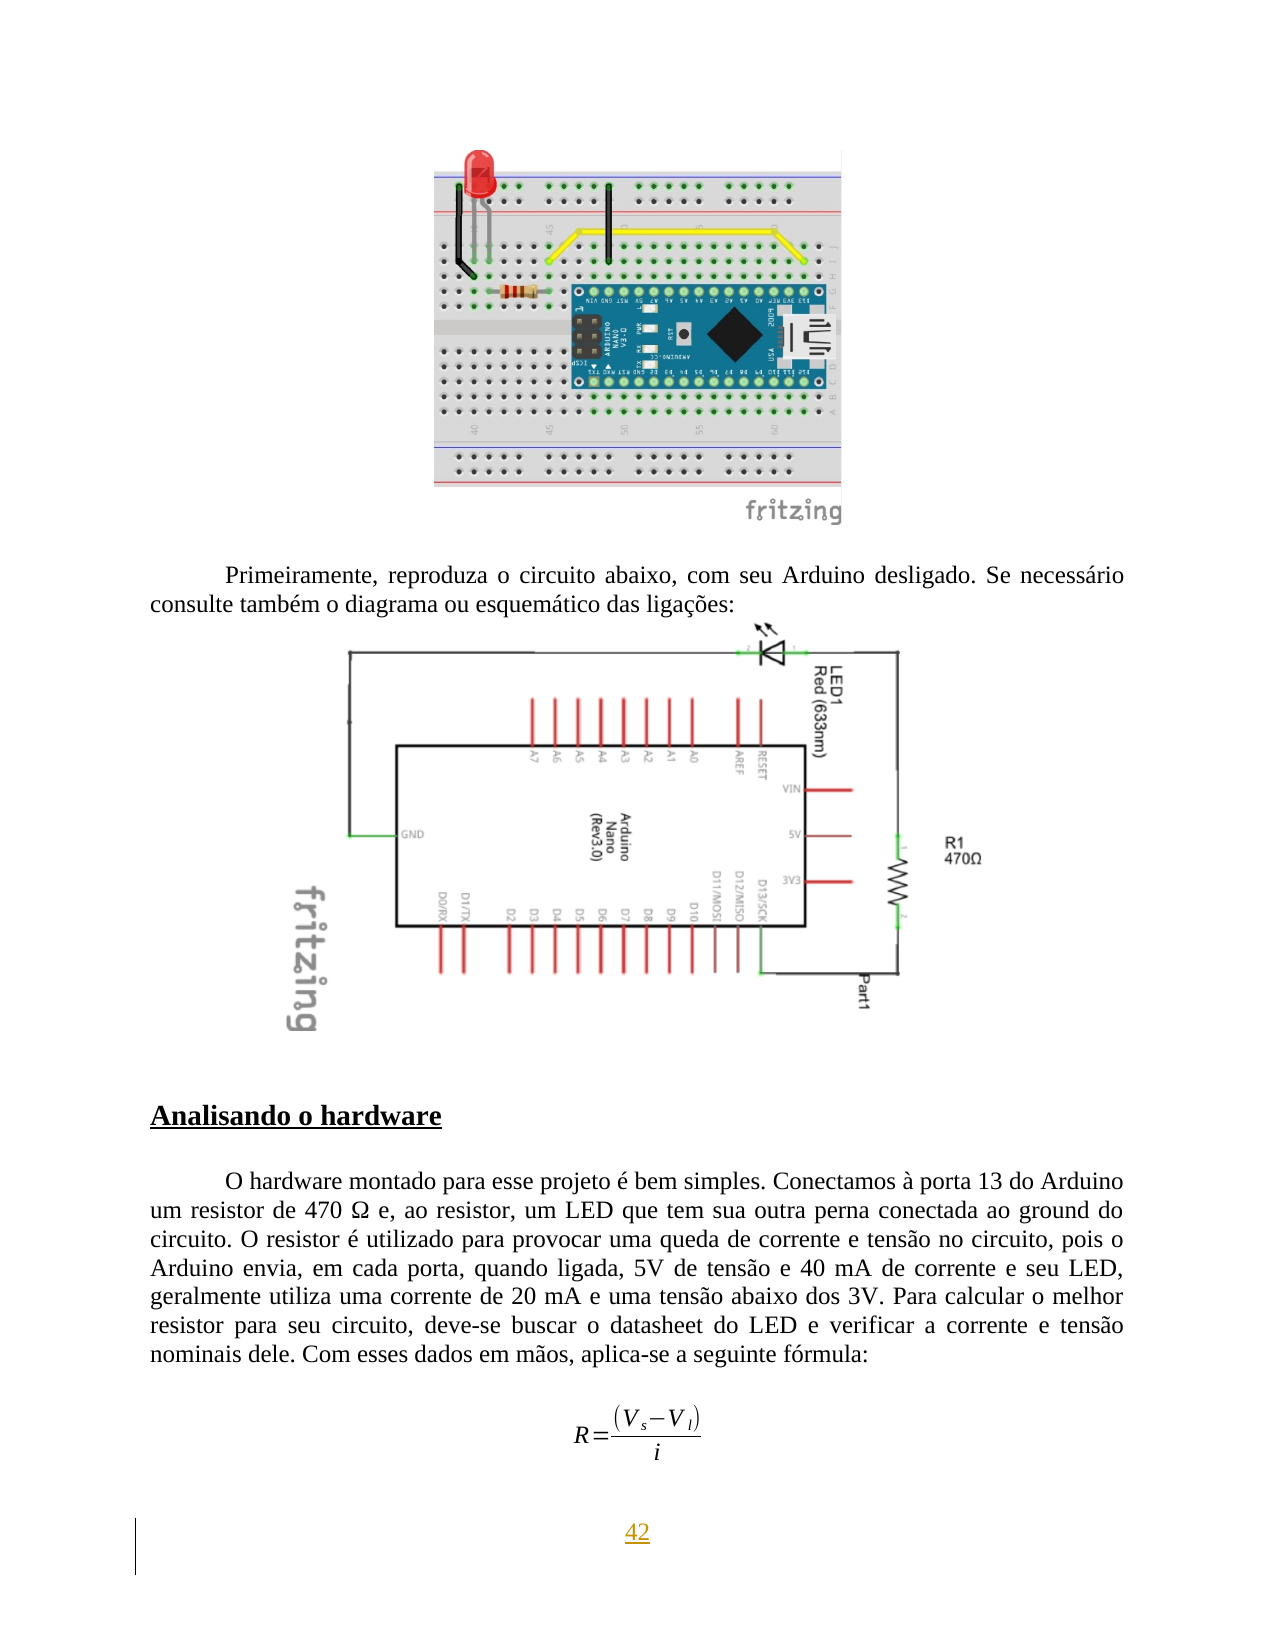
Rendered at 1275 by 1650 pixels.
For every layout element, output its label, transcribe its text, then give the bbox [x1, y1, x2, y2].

text Primeiramente, reproduza o circuito abaixo, com seu Arduino desligado. Se necessário consulte também o diagrama ou esquemático das ligações: [150, 560, 1125, 617]
text O hardware montado para esse projeto é bem simples. Conectamos à porta 13 do Arduino um resistor de 470 Ω e, ao resistor, um LED que tem sua outra perna conectada ao ground do circuito. O resistor é utilizado para provocar uma queda de corrente e tensão no circuito, pois o Arduino envia, em cada porta, quando ligada, 5V de tensão e 40 mA de corrente e seu LED, geralmente utiliza uma corrente de 20 mA e uma tensão abaixo dos 3V. Para calcular o melhor resistor para seu circuito, deve-se buscar o datasheet do LED e verificar a corrente e tensão nominais dele. Com esses dados em mãos, aplica-se a seguinte fórmula: [150, 1166, 1125, 1368]
text Analisando o hardware [150, 1098, 1125, 1131]
picture [434, 150, 842, 525]
picture [287, 622, 989, 1031]
